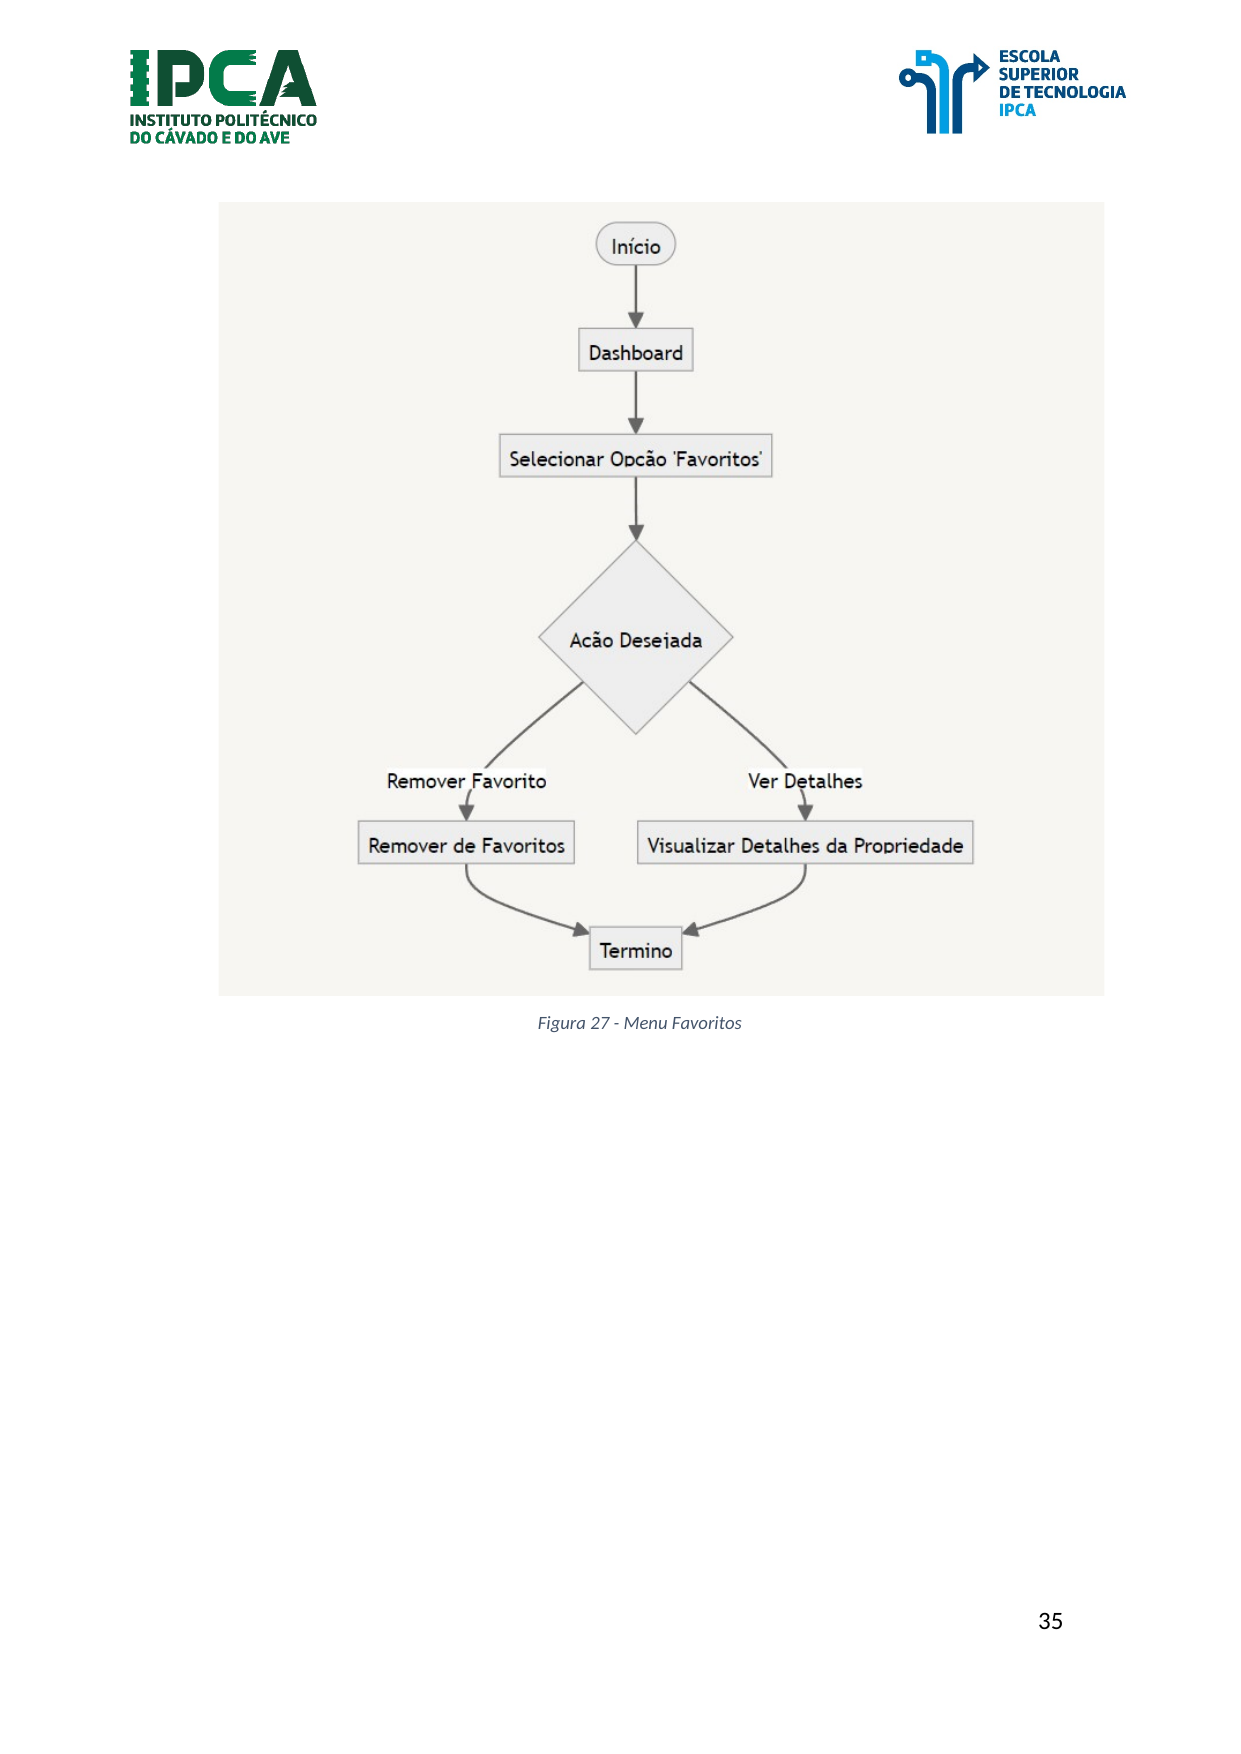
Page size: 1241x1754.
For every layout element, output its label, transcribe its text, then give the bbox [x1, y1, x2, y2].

picture [896, 46, 1132, 138]
picture [126, 46, 318, 144]
picture [218, 202, 1105, 996]
text Figura 27 - Menu Favoritos [177, 1011, 1063, 1034]
